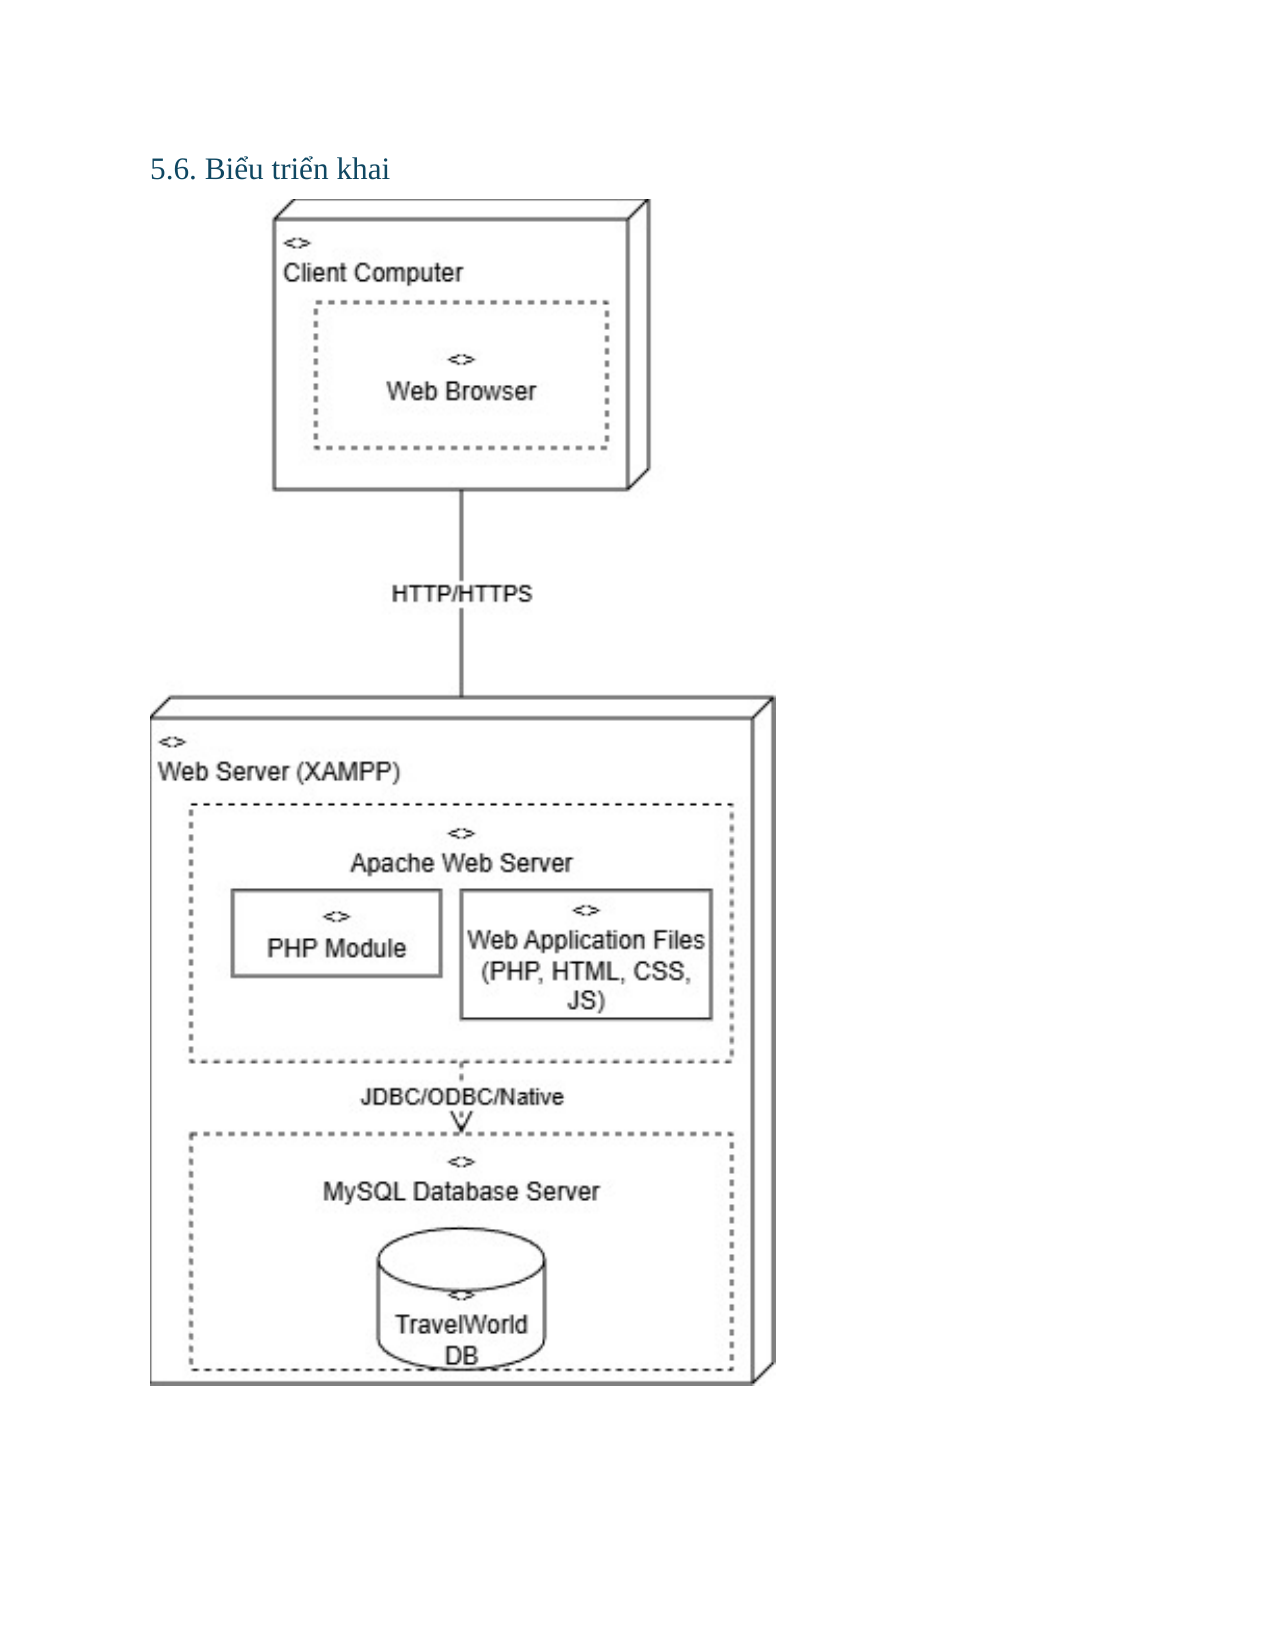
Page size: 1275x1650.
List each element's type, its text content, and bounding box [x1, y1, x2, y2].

picture [150, 199, 776, 1386]
subtitle 5.6. Biểu triển khai [150, 150, 1125, 186]
